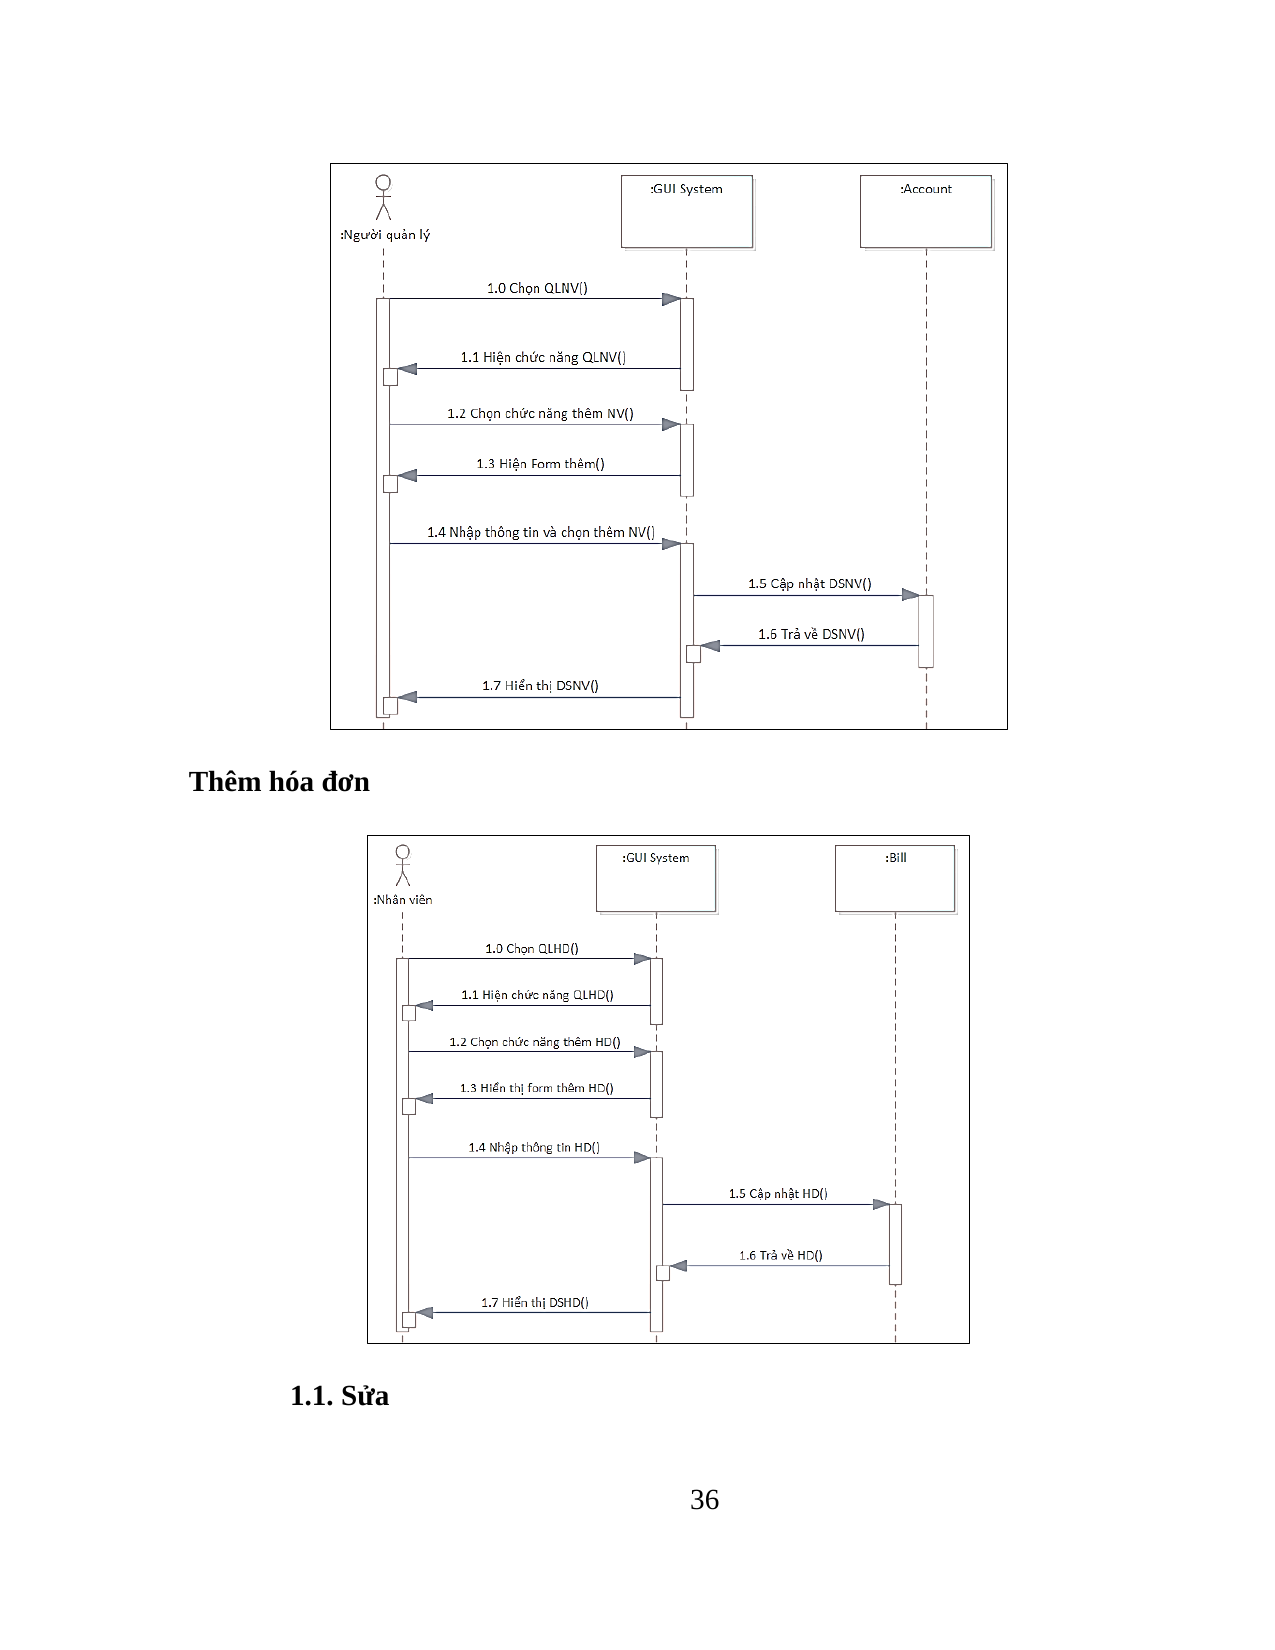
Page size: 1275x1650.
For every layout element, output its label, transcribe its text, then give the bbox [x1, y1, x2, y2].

table_cell [177, 820, 1157, 1365]
picture [331, 164, 1007, 729]
picture [368, 836, 969, 1343]
text Sửa [290, 1378, 1157, 1411]
table_cell Thêm hóa đơn [177, 752, 1157, 820]
table_cell [177, 148, 1157, 752]
